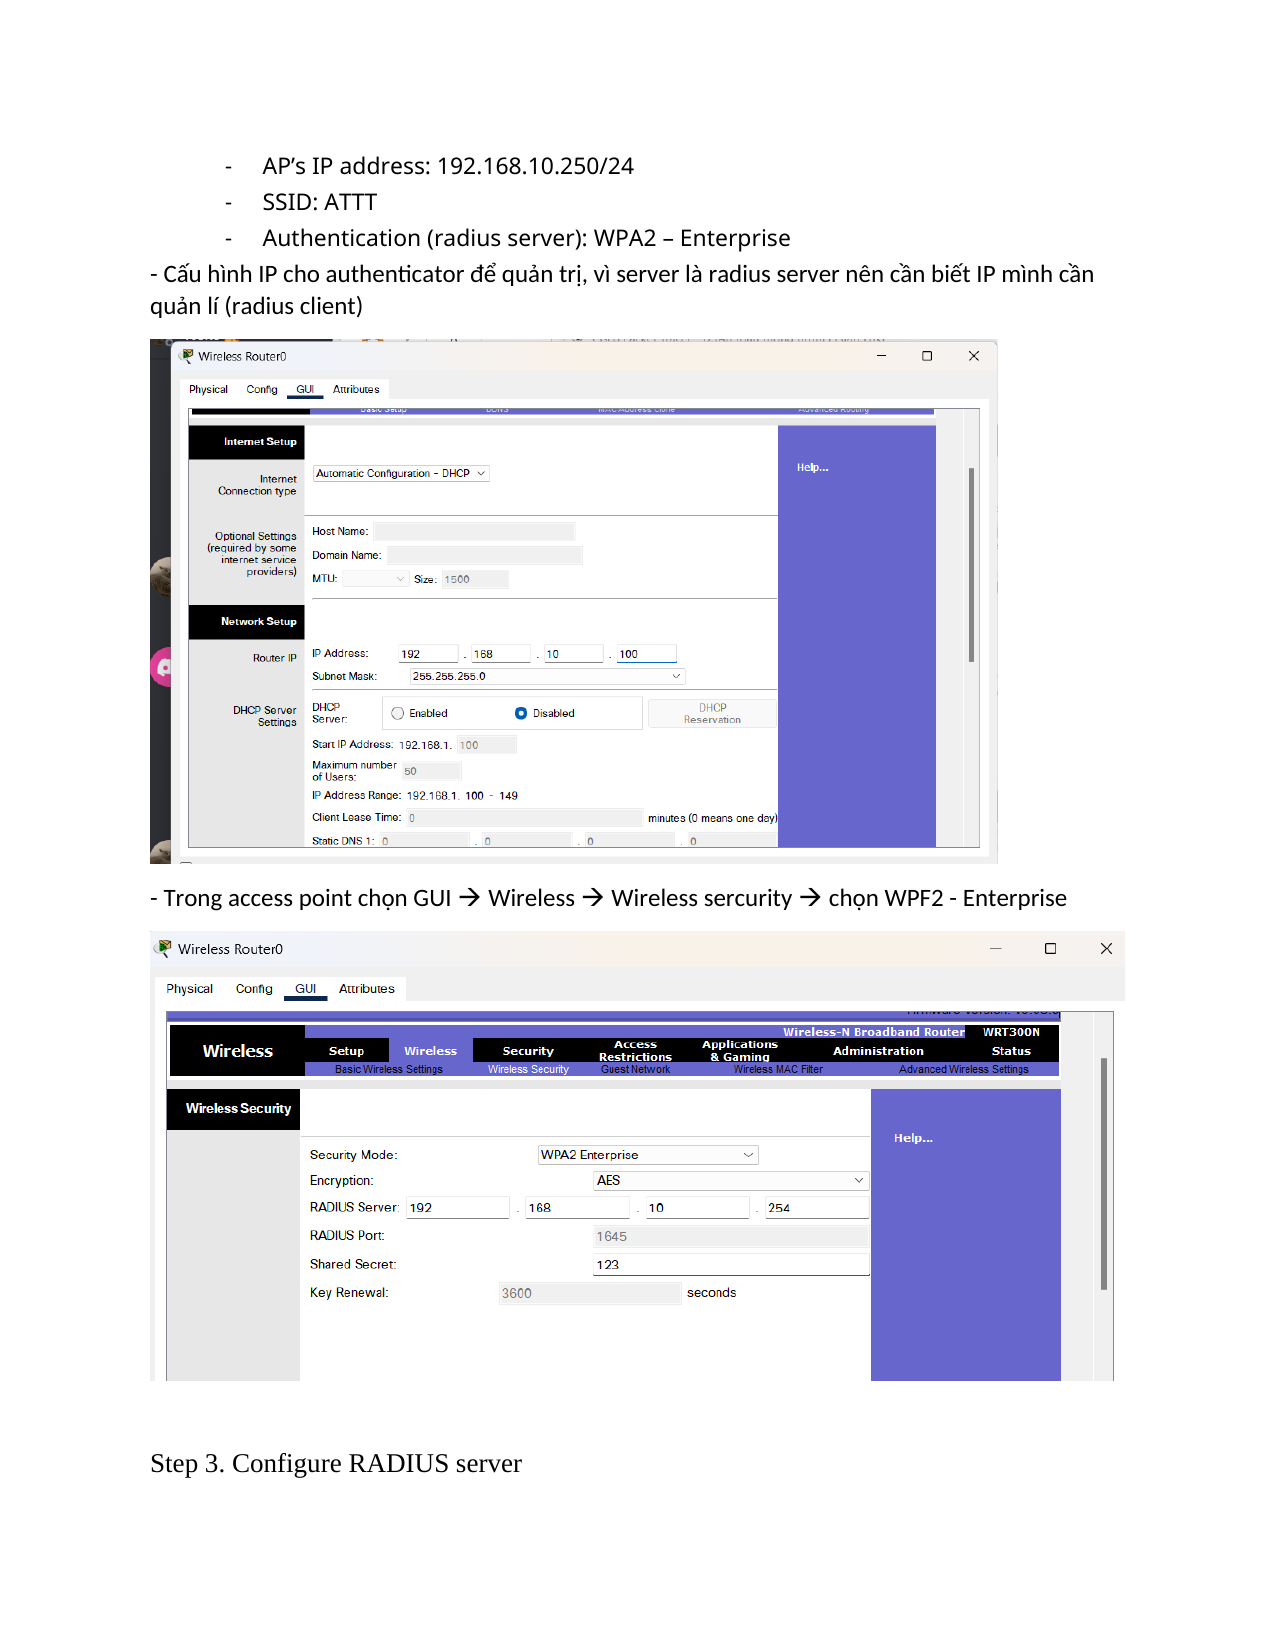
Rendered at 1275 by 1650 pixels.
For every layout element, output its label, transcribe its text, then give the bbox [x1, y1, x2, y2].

text - Trong access point chọn GUI Wireless Wireless sercurity chọn WPF2 - Enterprise [150, 882, 1125, 913]
list AP’s IP address: 192.168.10.250/24 [225, 150, 1125, 181]
list SSID: ATTT [225, 186, 1125, 217]
list Authentication (radius server): WPA2 – Enterprise [225, 222, 1125, 253]
picture [150, 339, 998, 864]
text - Cấu hình IP cho authenticator để quản trị, vì server là radius server nên cần biết IP mình cần quản lí (radius client) [150, 258, 1125, 321]
picture [150, 931, 1125, 1381]
text Step 3. Configure RADIUS server [150, 1448, 1125, 1479]
